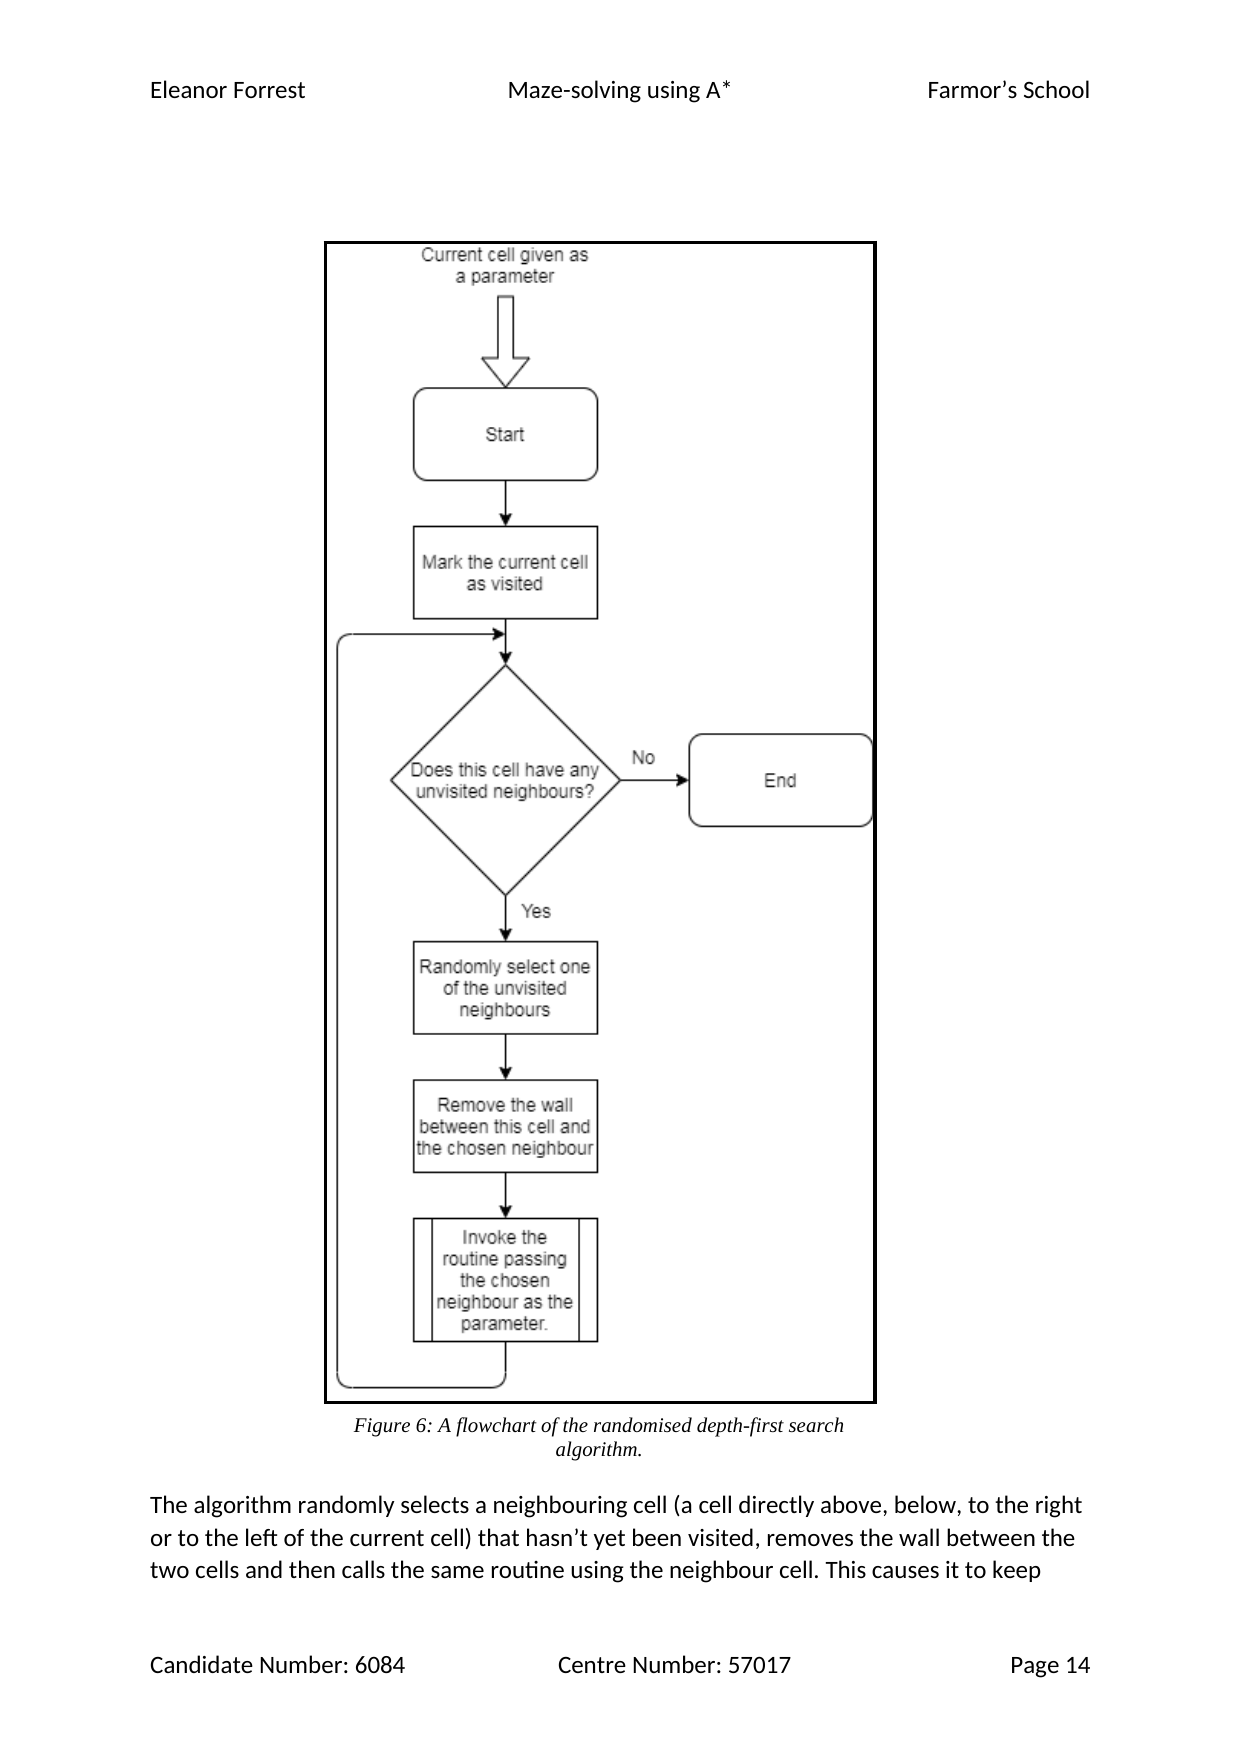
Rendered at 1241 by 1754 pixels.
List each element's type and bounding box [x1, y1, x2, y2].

picture [327, 244, 873, 1399]
